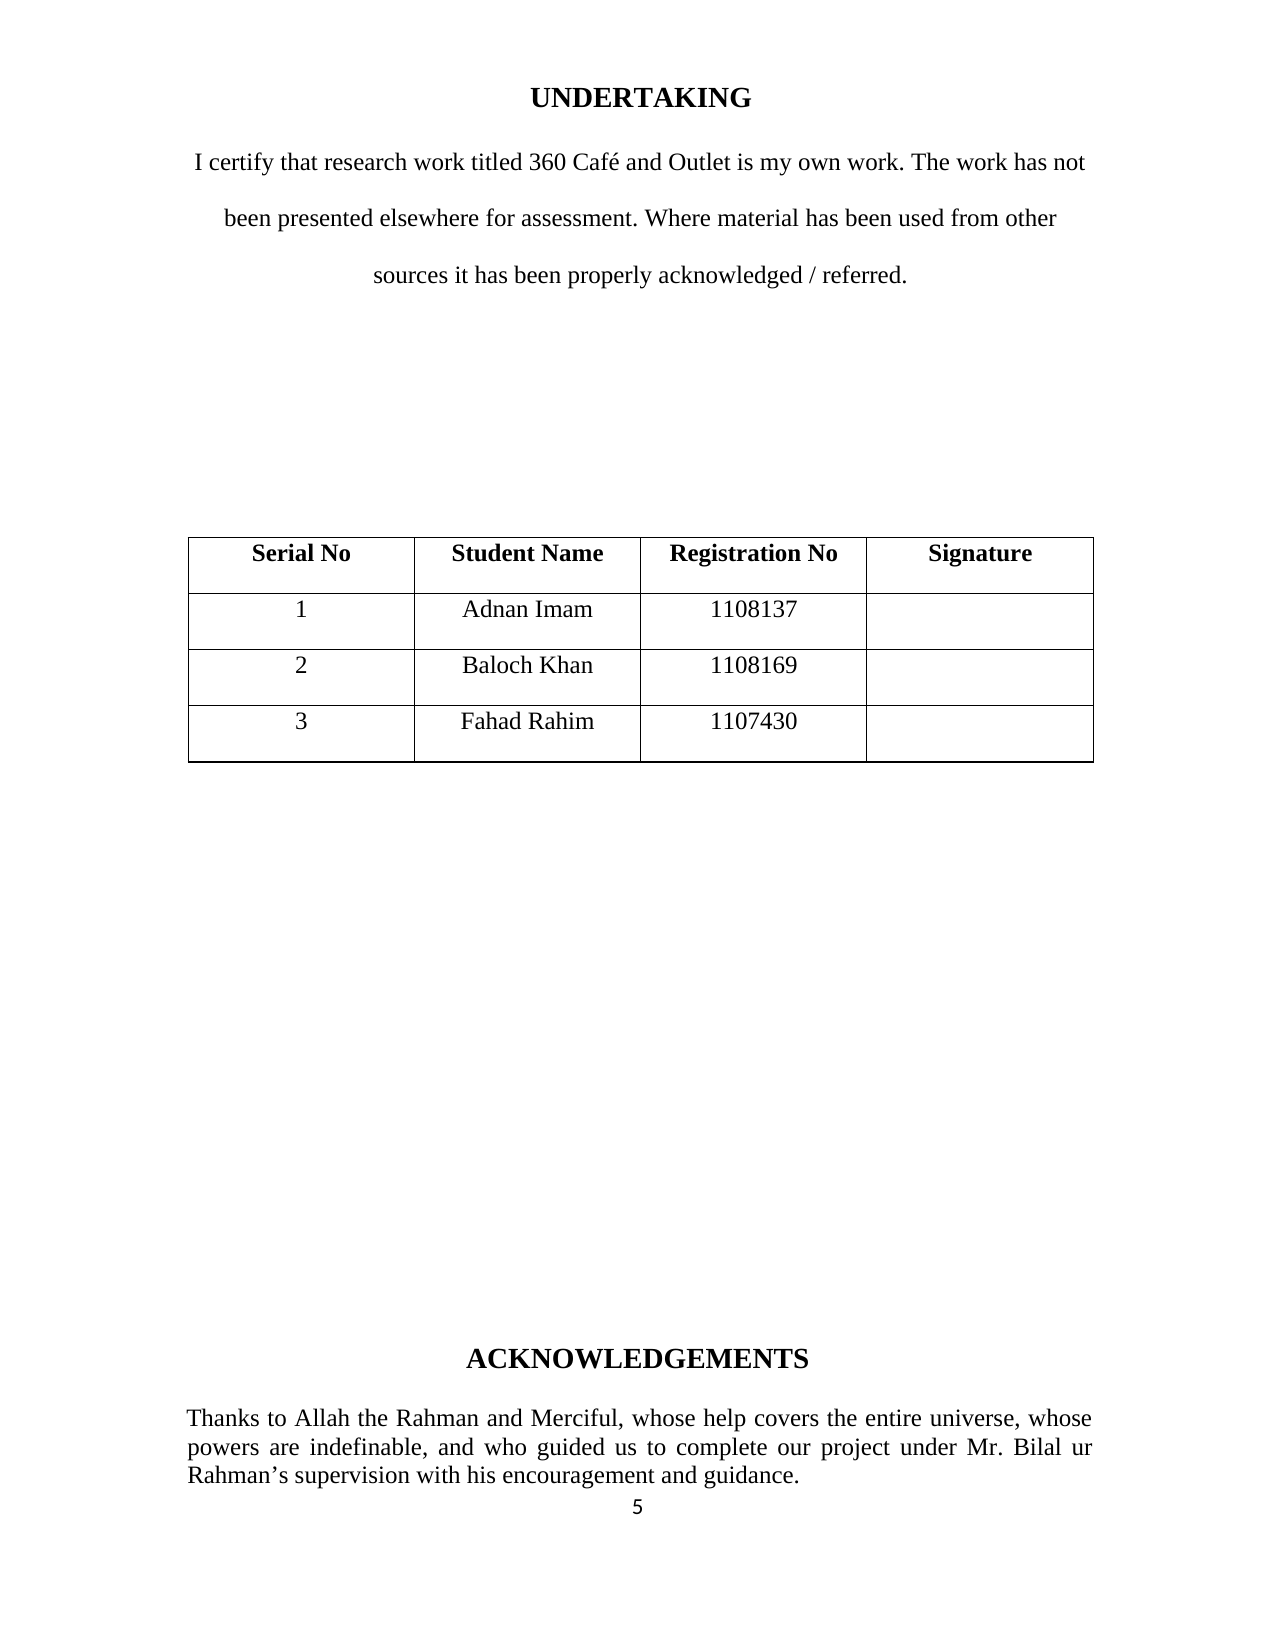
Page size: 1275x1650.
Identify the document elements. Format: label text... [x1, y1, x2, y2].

table_cell 1108137 [641, 594, 866, 649]
table_cell [867, 594, 1093, 649]
subtitle ACKNOWLEDGEMENTS [312, 1341, 962, 1375]
table_cell 2 [189, 650, 414, 705]
text Thanks to Allah the Rahman and Merciful, whose help covers the entire universe, whose powers are indefinable, and who guided us to complete our project under Mr. Bilal ur Rahman’s supervision with his encouragement and guidance. [186, 1403, 1094, 1489]
table_cell 3 [189, 706, 414, 761]
table_cell 1108169 [641, 650, 866, 705]
table_cell Adnan Imam [415, 594, 640, 649]
table_header Registration No [641, 538, 866, 593]
table_header Signature [867, 538, 1093, 593]
table_cell 1107430 [641, 706, 866, 761]
table_cell [867, 706, 1093, 761]
table_cell 1 [189, 594, 414, 649]
subtitle UNDERTAKING [187, 80, 1094, 113]
table_cell Baloch Khan [415, 650, 640, 705]
table_header Serial No [189, 538, 414, 593]
table_header Student Name [415, 538, 640, 593]
table_cell [867, 650, 1093, 705]
table_cell Fahad Rahim [415, 706, 640, 761]
text I certify that research work titled 360 Café and Outlet is my own work. The work has not been presented elsewhere for assessment. Where material has been used from other sources it has been properly acknowledged / referred. [186, 147, 1094, 289]
